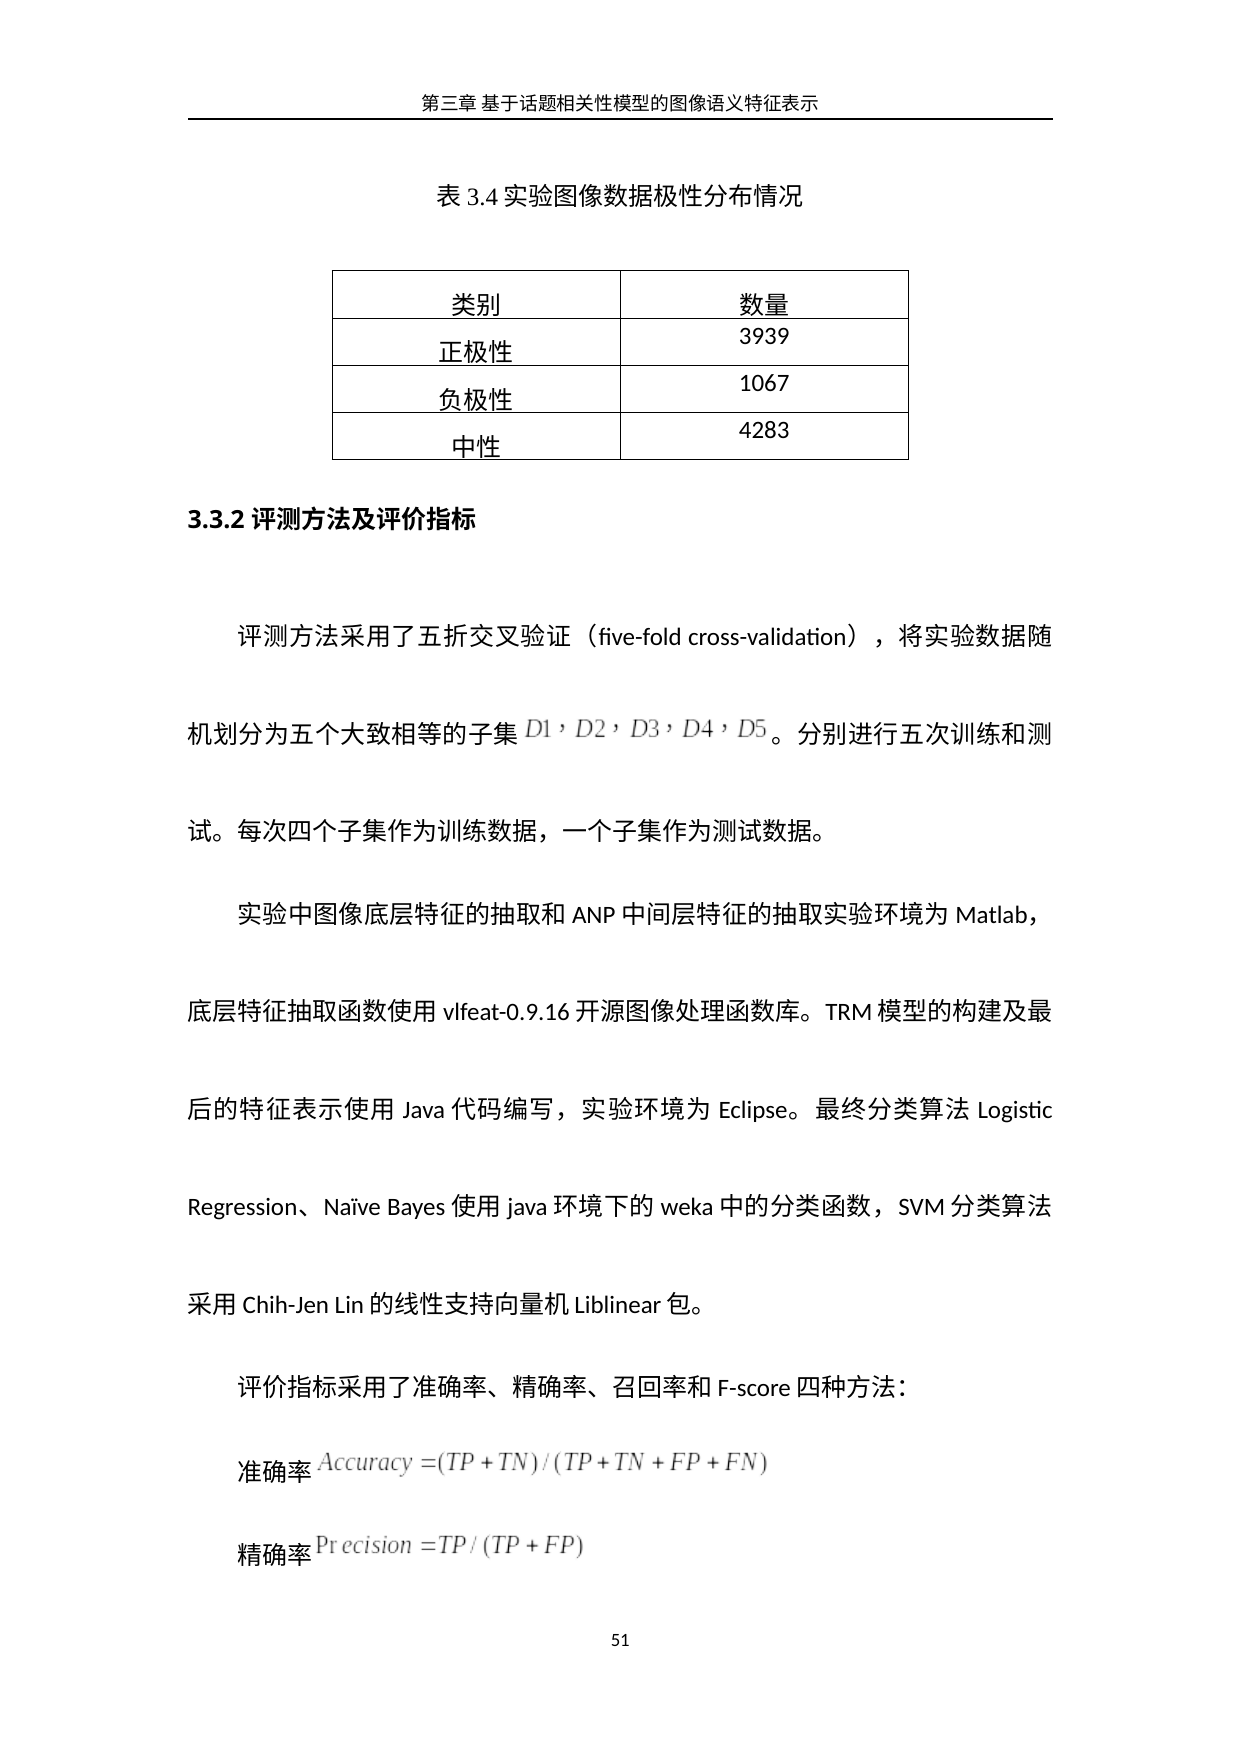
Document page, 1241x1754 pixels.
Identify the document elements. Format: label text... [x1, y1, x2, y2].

text 评价指标采用了准确率、精确率、召回率和F-score四种方法： [187, 1353, 1053, 1418]
table_cell 4283 [621, 413, 908, 459]
text 实验中图像底层特征的抽取和ANP中间层特征的抽取实验环境为Matlab，底层特征抽取函数使用vlfeat-0.9.16开源图像处理函数库。TRM模型的构建及最后的特征表示使用Java代码编写，实验环境为Eclipse。最终分类算法Logistic Regression、Naïve Bayes使用java环境下的weka中的分类函数，SVM分类算法采用Chih-Jen Lin的线性支持向量机Liblinear包。 [187, 880, 1053, 1335]
text 精确率 [187, 1519, 1053, 1584]
table_cell 中性 [333, 413, 620, 459]
table_cell 3939 [621, 319, 908, 365]
table_header 类别 [333, 271, 620, 317]
table_cell 正极性 [333, 319, 620, 365]
text 准确率 [187, 1436, 1053, 1501]
text 评测方法采用了五折交叉验证（five-fold cross-validation），将实验数据随机划分为五个大致相等的子集。分别进行五次训练和测试。每次四个子集作为训练数据，一个子集作为测试数据。 [187, 602, 1053, 862]
text 表3.4 实验图像数据极性分布情况 [187, 162, 1053, 227]
table_cell 1067 [621, 366, 908, 412]
subtitle 3.3.2 评测方法及评价指标 [187, 485, 1053, 550]
table_cell 负极性 [333, 366, 620, 412]
table_header 数量 [621, 271, 908, 317]
